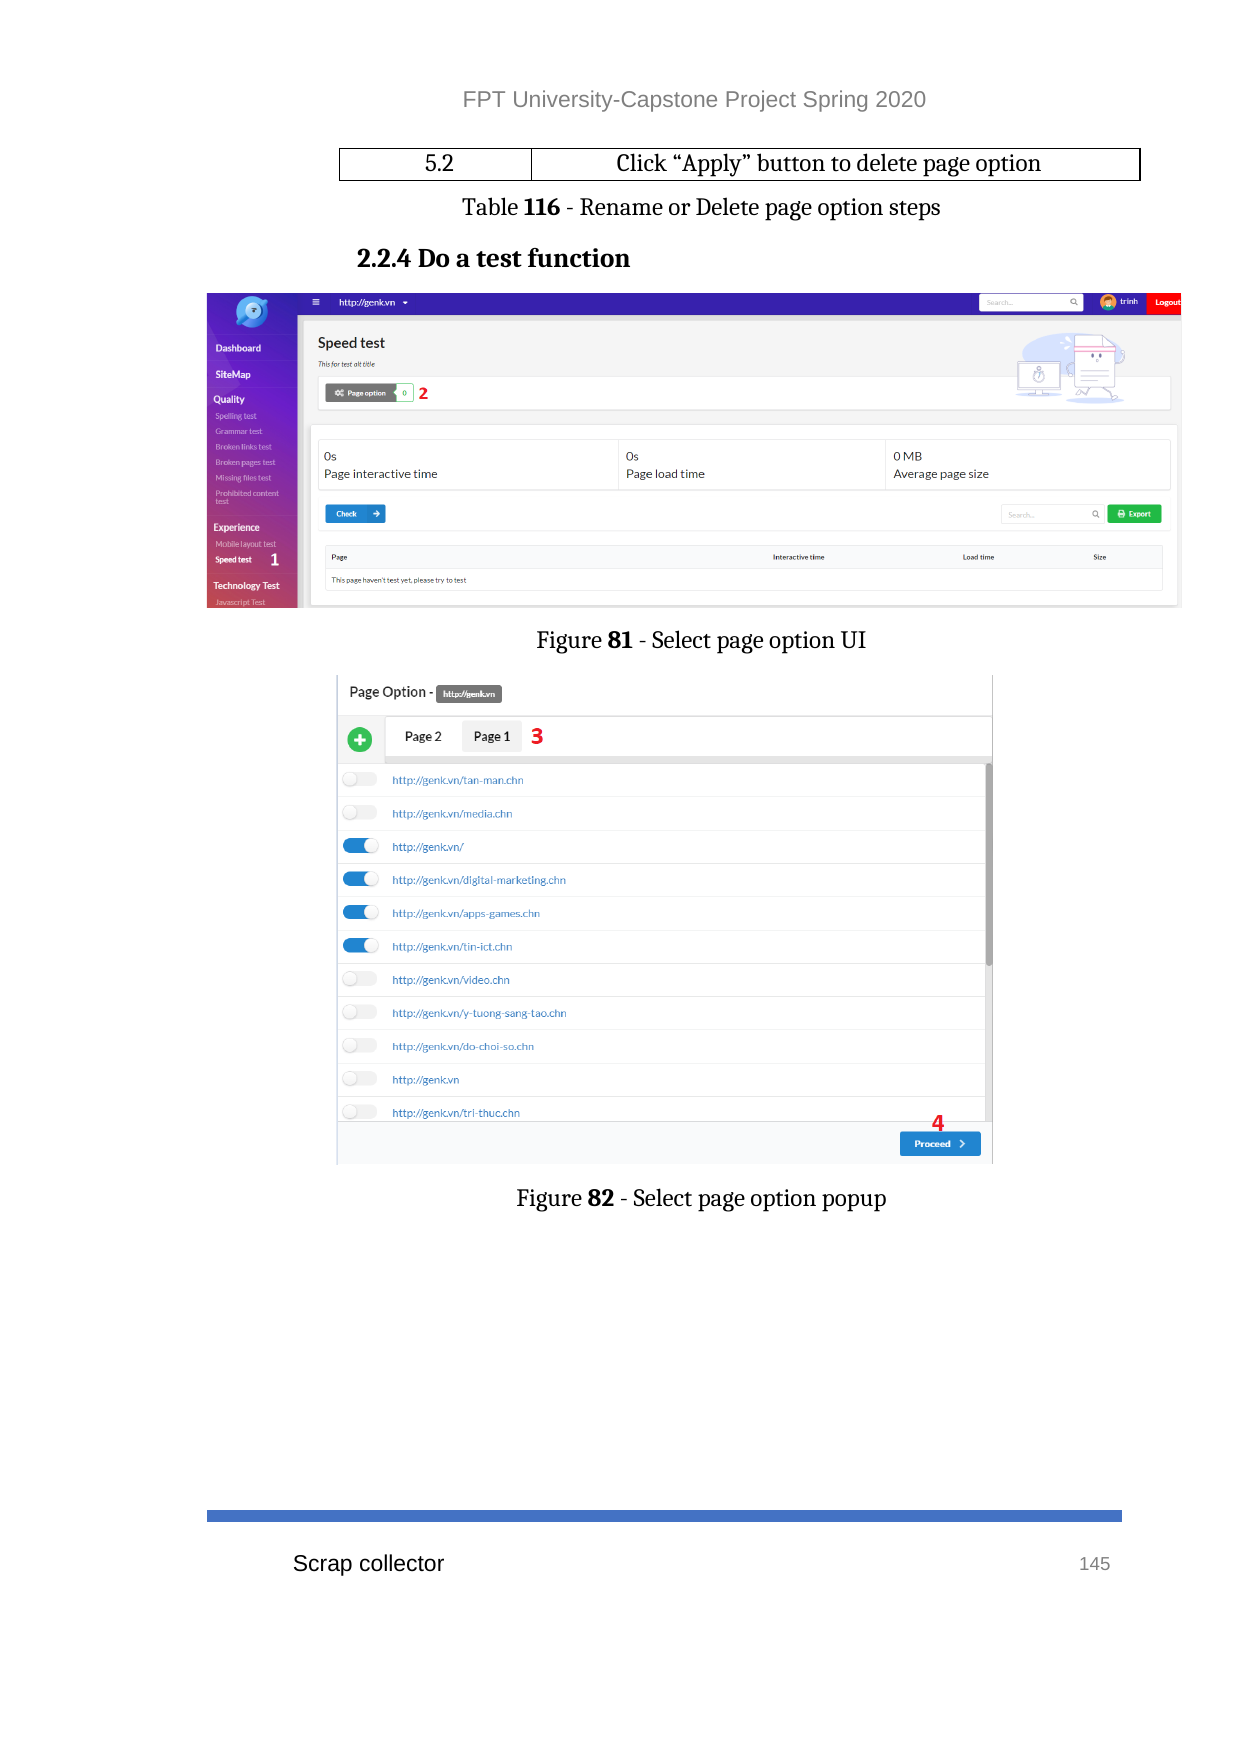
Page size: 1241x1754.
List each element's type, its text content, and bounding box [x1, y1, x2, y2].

text 2.2.4 Do a test function [207, 243, 1122, 274]
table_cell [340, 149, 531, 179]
picture [206, 293, 1182, 608]
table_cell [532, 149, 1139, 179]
picture [336, 675, 993, 1165]
